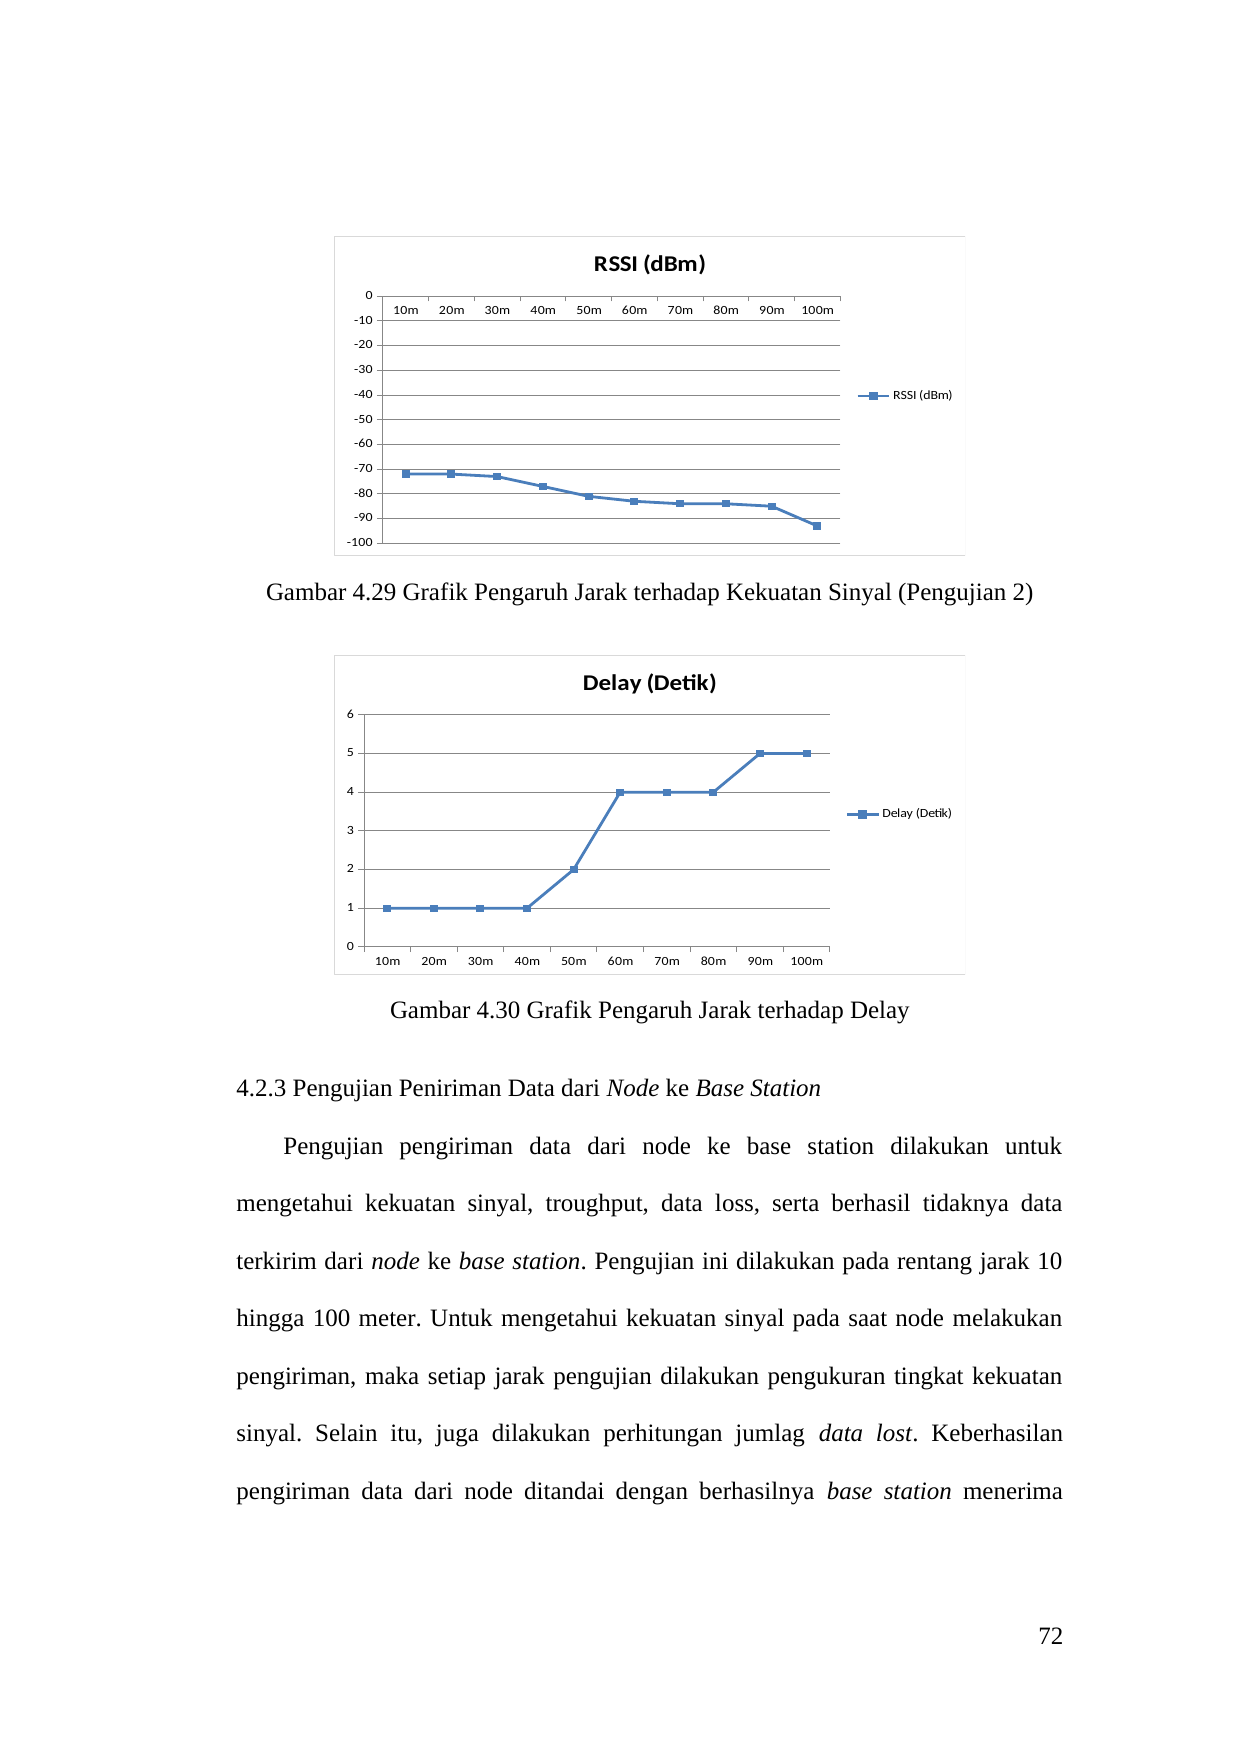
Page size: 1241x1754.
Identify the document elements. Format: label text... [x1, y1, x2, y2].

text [236, 1131, 1063, 1505]
text Gambar 4.30 Grafik Pengaruh Jarak terhadap Delay [236, 995, 1063, 1024]
text Gambar 4.29 Grafik Pengaruh Jarak terhadap Kekuatan Sinyal (Pengujian 2) [236, 577, 1063, 605]
subtitle 4.2.3 Pengujian Peniriman Data dari Node ke Base Station [236, 1073, 1063, 1102]
